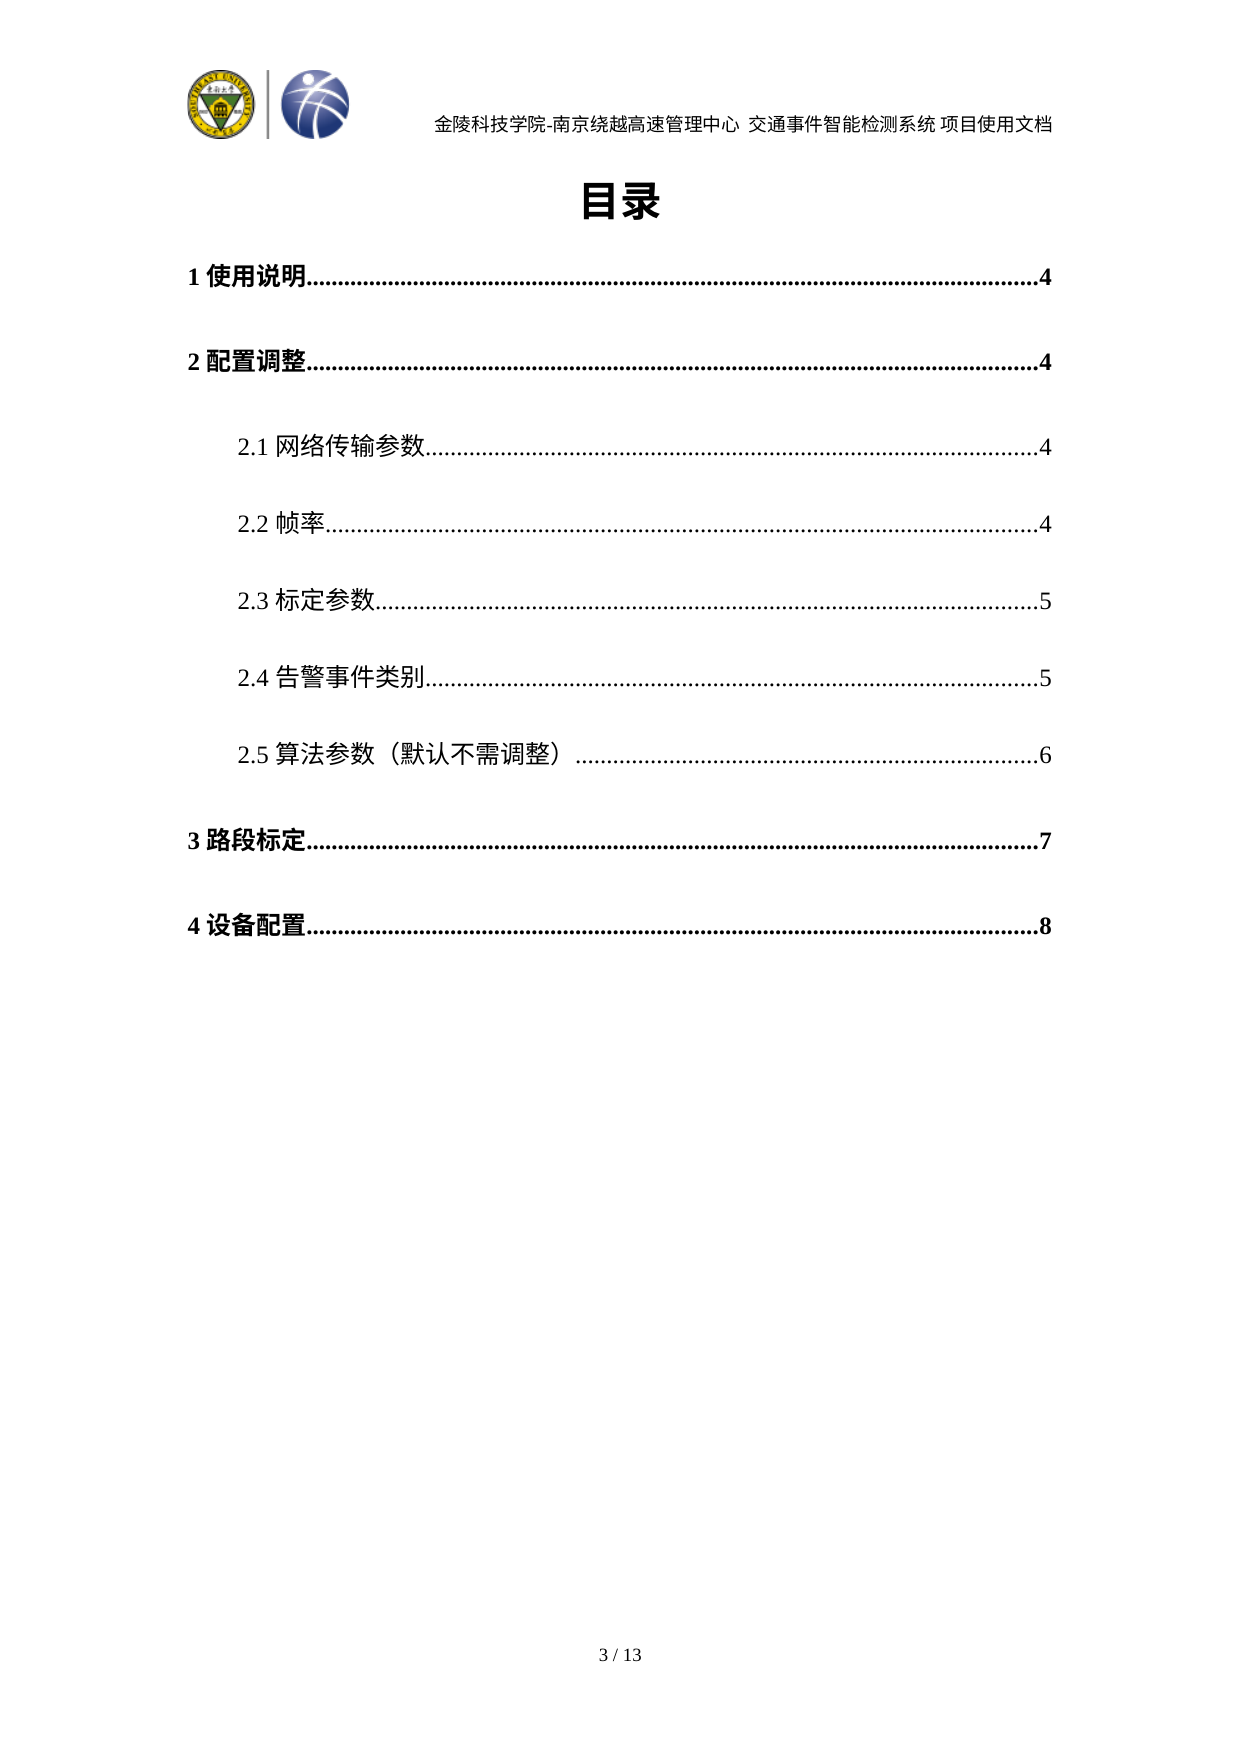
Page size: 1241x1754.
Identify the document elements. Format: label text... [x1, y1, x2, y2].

text 2.2 帧率 4 [237, 488, 1053, 556]
text 4 设备配置 8 [187, 890, 1053, 958]
text 2.1 网络传输参数 4 [237, 411, 1053, 479]
text 2 配置调整 4 [187, 326, 1053, 393]
text 2.5 算法参数（默认不需调整） 6 [237, 719, 1053, 787]
text 2.3 标定参数 5 [237, 565, 1053, 633]
text 2.4 告警事件类别 5 [237, 642, 1053, 710]
text 目录 [187, 164, 1053, 232]
text 3 路段标定 7 [187, 804, 1053, 872]
text 1 使用说明 4 [187, 240, 1053, 308]
picture [187, 70, 357, 139]
